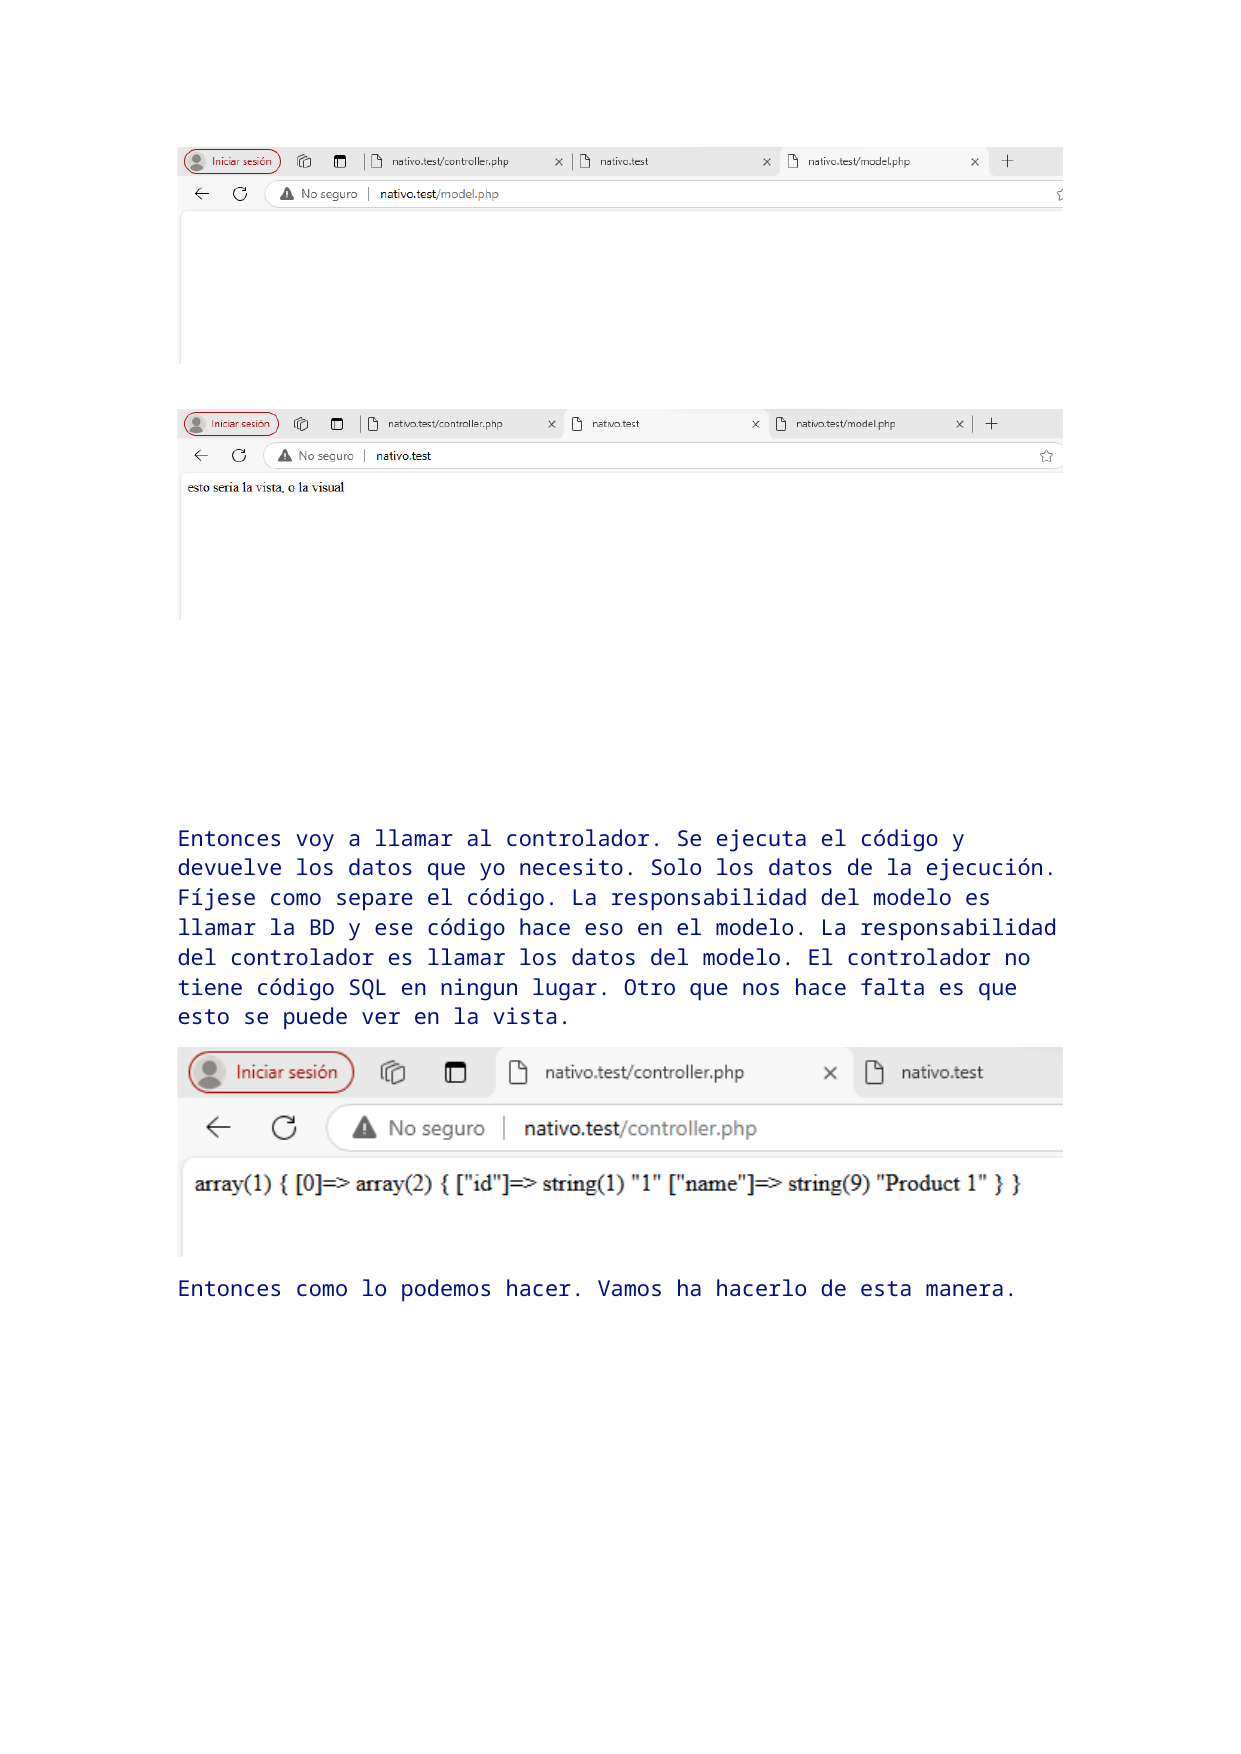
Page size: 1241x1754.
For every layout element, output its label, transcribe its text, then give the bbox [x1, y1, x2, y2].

picture [177, 1047, 1063, 1257]
text Entonces voy a llamar al controlador. Se ejecuta el código y devuelve los datos que yo necesito. Solo los datos de la ejecución. Fíjese como separe el código. La responsabilidad del modelo es llamar la BD y ese código hace eso en el modelo. La responsabilidad del controlador es llamar los datos del modelo. El controlador no tiene código SQL en ningun lugar. Otro que nos hace falta es que esto se puede ver en la vista. [177, 822, 1063, 1031]
picture [177, 147, 1063, 364]
text Entonces como lo podemos hacer. Vamos ha hacerlo de esta manera. [177, 1273, 1063, 1303]
picture [177, 409, 1063, 620]
